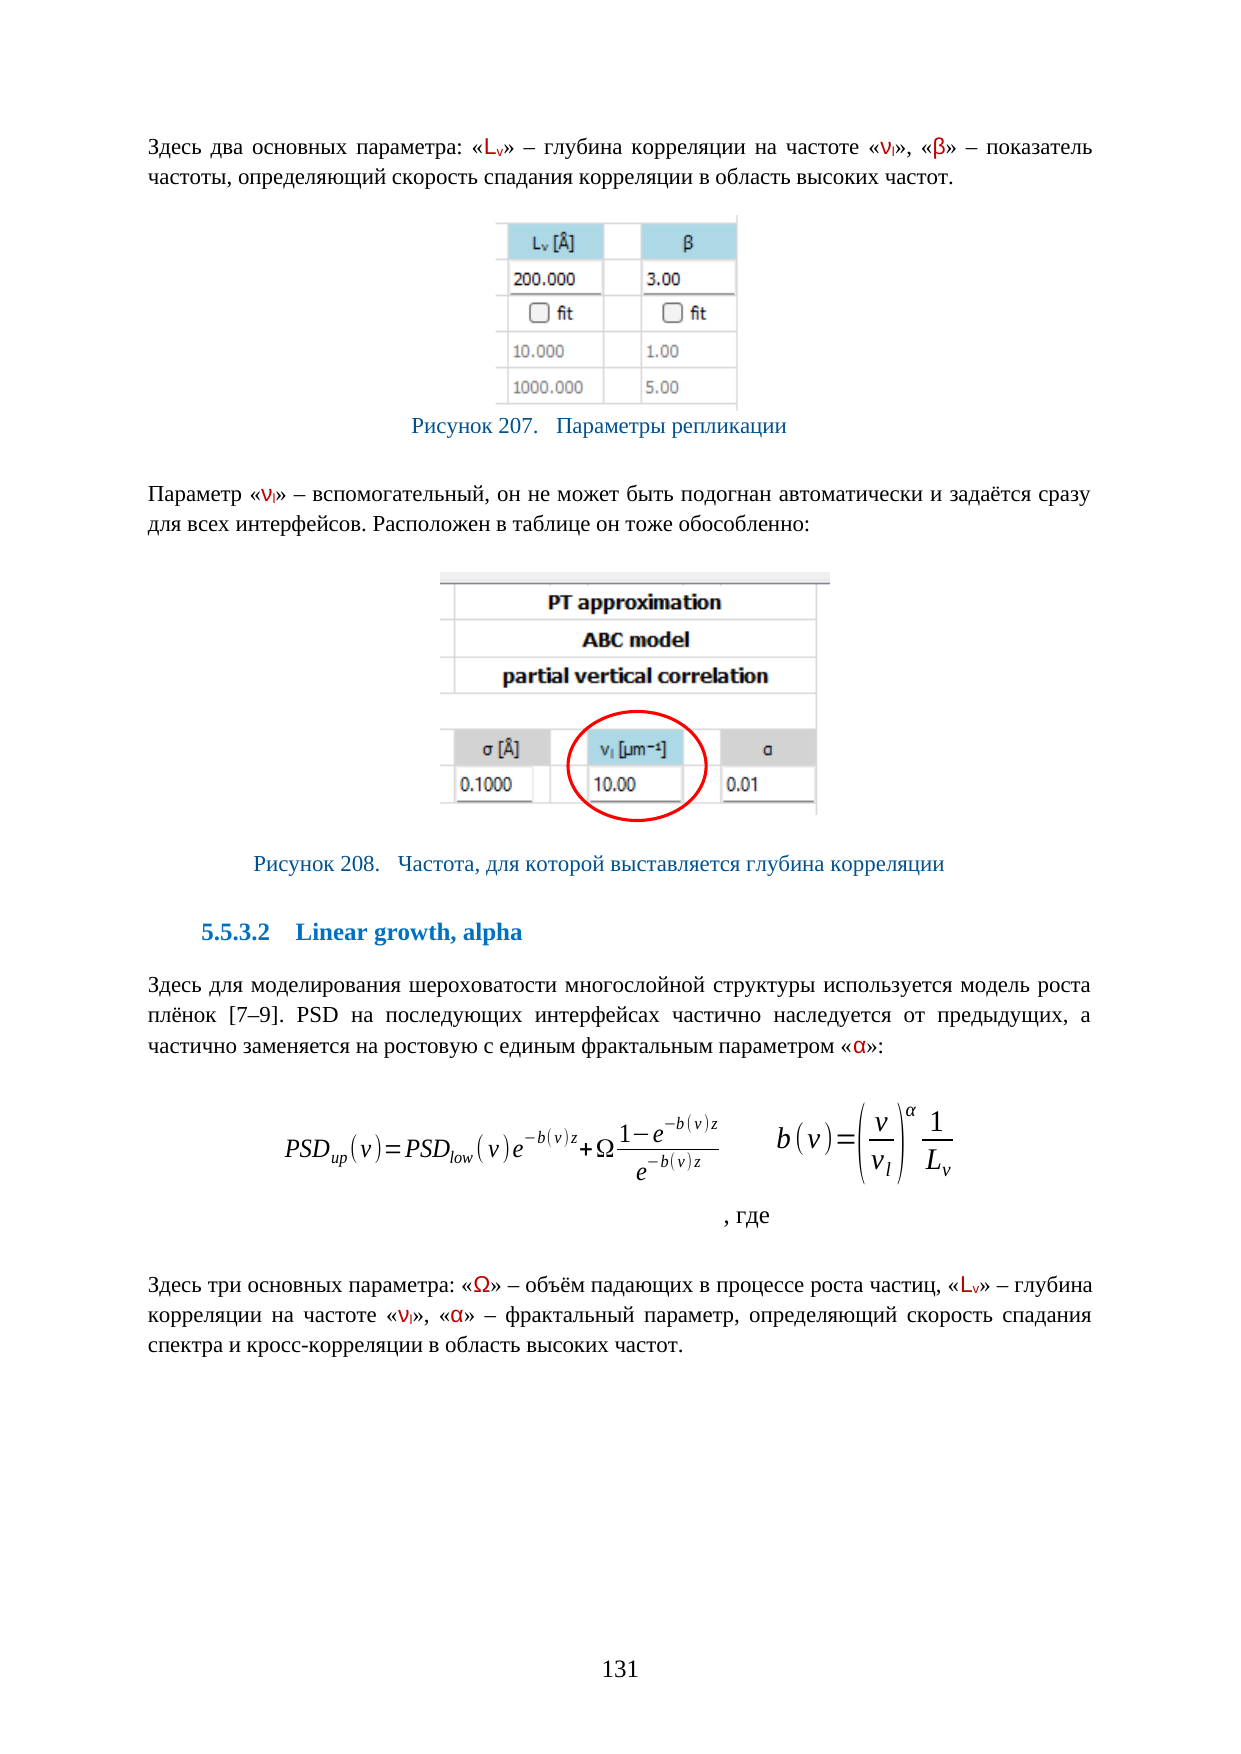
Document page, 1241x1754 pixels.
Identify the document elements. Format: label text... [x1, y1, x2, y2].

picture [570, 714, 704, 815]
picture [440, 572, 830, 815]
text Здесь два основных параметра: «Lv» – глубина корреляции на частоте «νl», «β» – показатель частоты, определяющий скорость спадания корреляции в область высоких частот. [148, 133, 1093, 189]
text Параметр «νl» – вспомогательный, он не может быть подогнан автоматически и задаётся сразу для всех интерфейсов. Расположен в таблице он тоже обособленно: [148, 480, 1093, 537]
text , где [148, 1099, 1093, 1229]
picture [495, 215, 749, 411]
text Здесь три основных параметра: «Ω» – объём падающих в процессе роста частиц, «Lv» – глубина корреляции на частоте «νl», «α» – фрактальный параметр, определяющий скорость спадания спектра и кросс-корреляции в область высоких частот. [148, 1271, 1093, 1358]
subtitle Linear growth, alpha [201, 917, 1093, 946]
text Здесь для моделирования шероховатости многослойной структуры используется модель роста плёнок [7–9]. PSD на последующих интерфейсах частично наследуется от предыдущих, а частично заменяется на ростовую с единым фрактальным параметром «α»: [148, 971, 1093, 1058]
list Параметры репликации [178, 231, 1093, 438]
